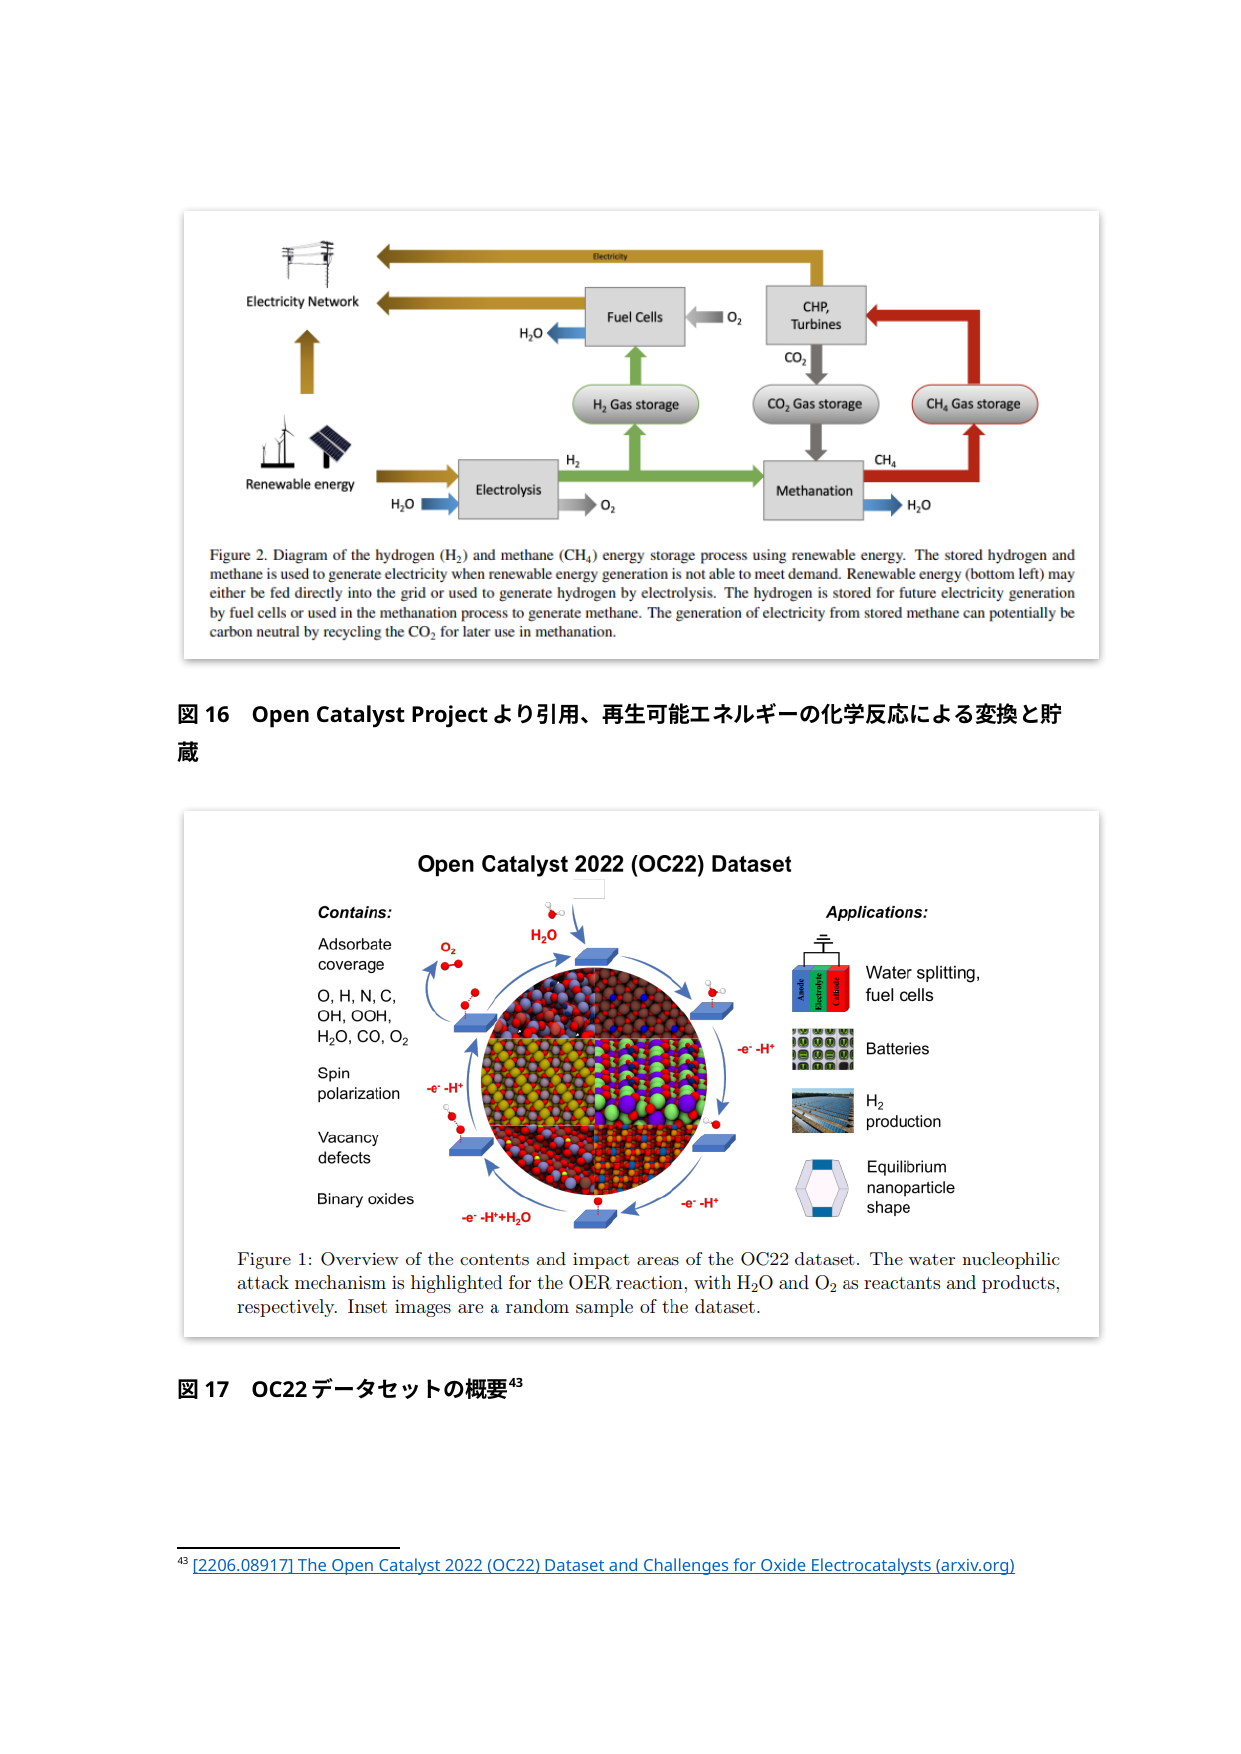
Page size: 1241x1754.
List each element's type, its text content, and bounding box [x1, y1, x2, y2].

text 図 16 Open Catalyst Projectより引用、再生可能エネルギーの化学反応による変換と貯蔵 [177, 694, 1063, 769]
picture [199, 226, 1085, 645]
picture [199, 826, 1085, 1322]
text 図 17 OC22データセットの概要 [177, 1369, 1063, 1407]
